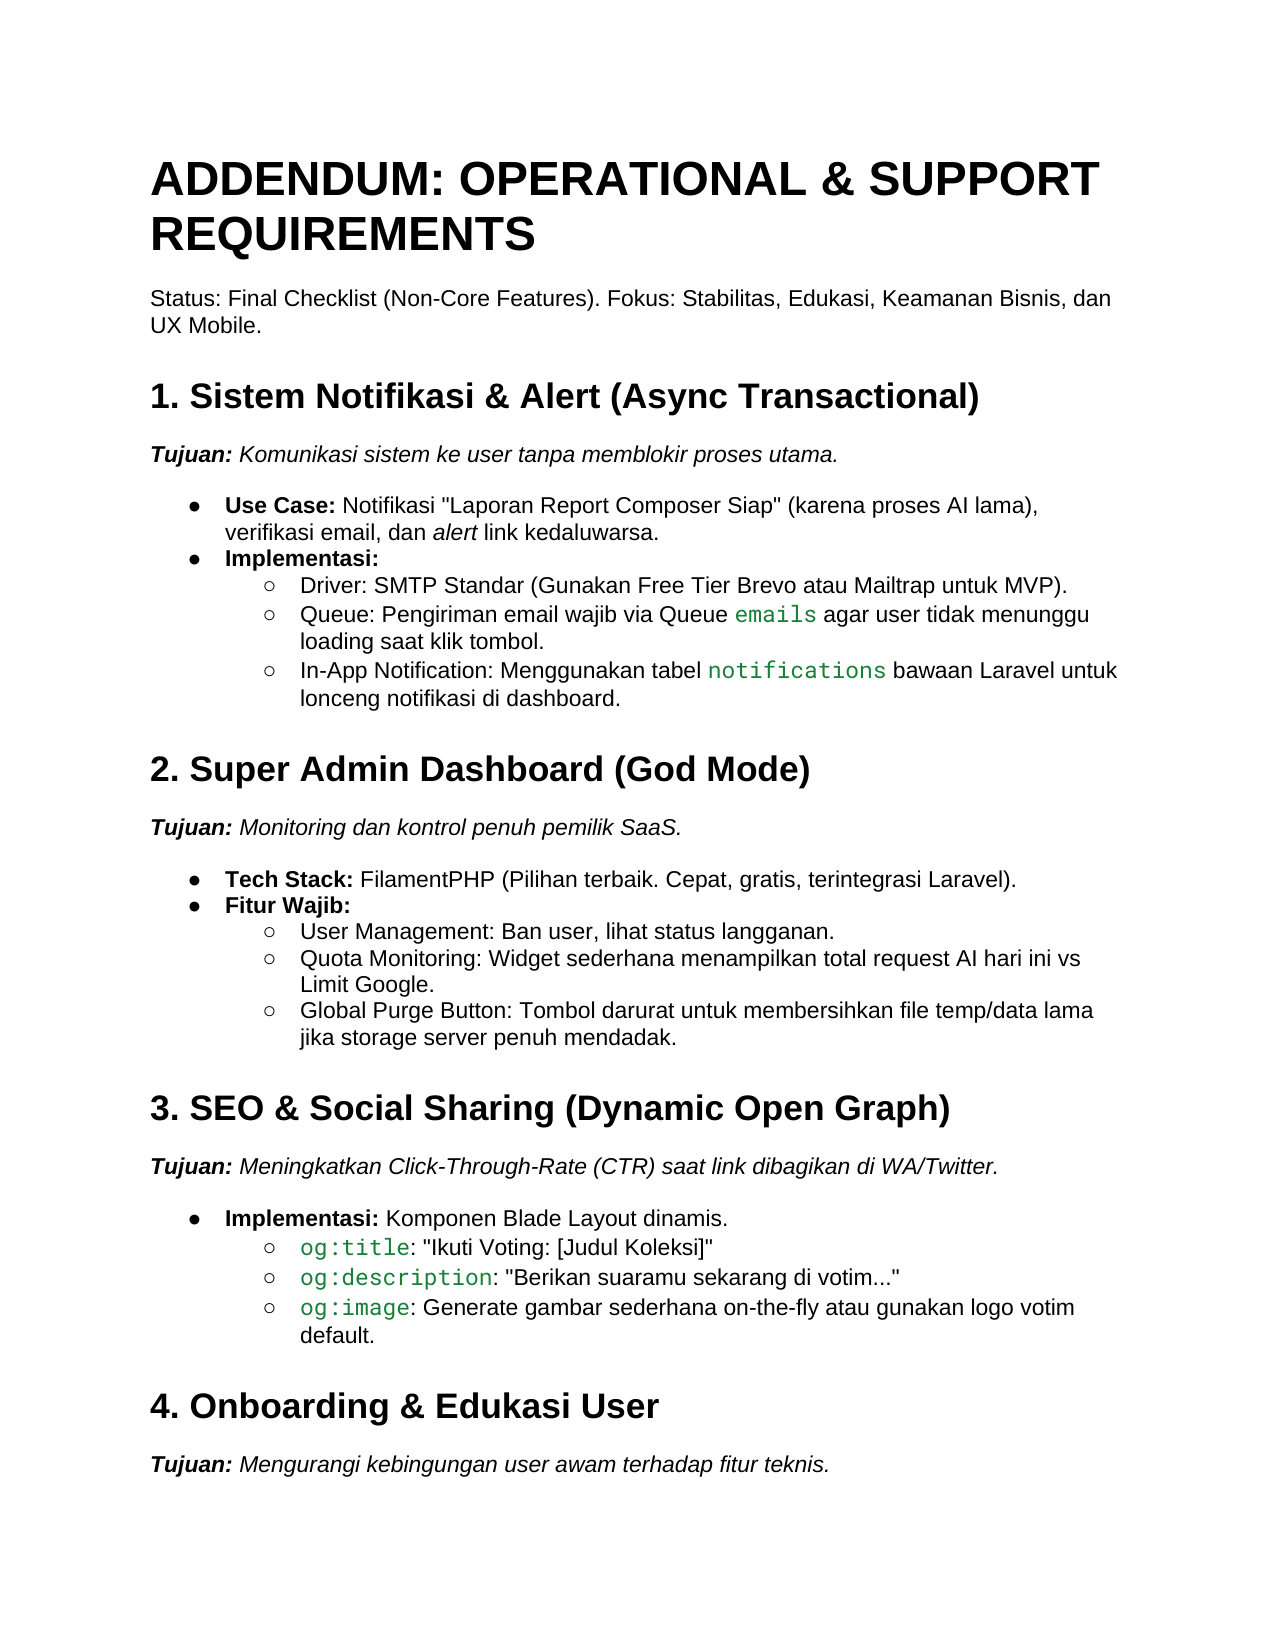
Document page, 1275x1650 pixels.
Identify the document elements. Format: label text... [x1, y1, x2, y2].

list Fitur Wajib: [187, 892, 1125, 918]
list Implementasi: Komponen Blade Layout dinamis. [187, 1205, 1125, 1231]
list Quota Monitoring: Widget sederhana menampilkan total request AI hari ini vs Limit Google. [262, 945, 1125, 997]
list Global Purge Button: Tombol darurat untuk membersihkan file temp/data lama jika storage server penuh mendadak. [262, 997, 1125, 1050]
subtitle 1. Sistem Notifikasi & Alert (Async Transactional) [150, 375, 1125, 416]
text Tujuan: Monitoring dan kontrol penuh pemilik SaaS. [150, 814, 1125, 841]
list Use Case: Notifikasi "Laporan Report Composer Siap" (karena proses AI lama), verifikasi email, dan alert link kedaluwarsa. [187, 492, 1125, 545]
list Implementasi: [187, 545, 1125, 572]
list User Management: Ban user, lihat status langganan. [262, 918, 1125, 945]
text Tujuan: Meningkatkan Click-Through-Rate (CTR) saat link dibagikan di WA/Twitter. [150, 1153, 1125, 1180]
subtitle ADDENDUM: OPERATIONAL & SUPPORT REQUIREMENTS [150, 150, 1125, 260]
list Queue: Pengiriman email wajib via Queue emails agar user tidak menunggu loading saat klik tombol. [262, 598, 1125, 654]
list Driver: SMTP Standar (Gunakan Free Tier Brevo atau Mailtrap untuk MVP). [262, 572, 1125, 598]
list In-App Notification: Menggunakan tabel notifications bawaan Laravel untuk lonceng notifikasi di dashboard. [262, 654, 1125, 711]
text Status: Final Checklist (Non-Core Features). Fokus: Stabilitas, Edukasi, Keamanan Bisnis, dan UX Mobile. [150, 285, 1125, 338]
text Tujuan: Mengurangi kebingungan user awam terhadap fitur teknis. [150, 1451, 1125, 1478]
list og:image: Generate gambar sederhana on-the-fly atau gunakan logo votim default. [262, 1291, 1125, 1348]
list og:description: "Berikan suaramu sekarang di votim..." [262, 1261, 1125, 1291]
list Tech Stack: FilamentPHP (Pilihan terbaik. Cepat, gratis, terintegrasi Laravel). [187, 866, 1125, 892]
subtitle 4. Onboarding & Edukasi User [150, 1386, 1125, 1426]
text Tujuan: Komunikasi sistem ke user tanpa memblokir proses utama. [150, 441, 1125, 467]
subtitle 3. SEO & Social Sharing (Dynamic Open Graph) [150, 1088, 1125, 1128]
list og:title: "Ikuti Voting: [Judul Koleksi]" [262, 1231, 1125, 1261]
subtitle 2. Super Admin Dashboard (God Mode) [150, 748, 1125, 789]
